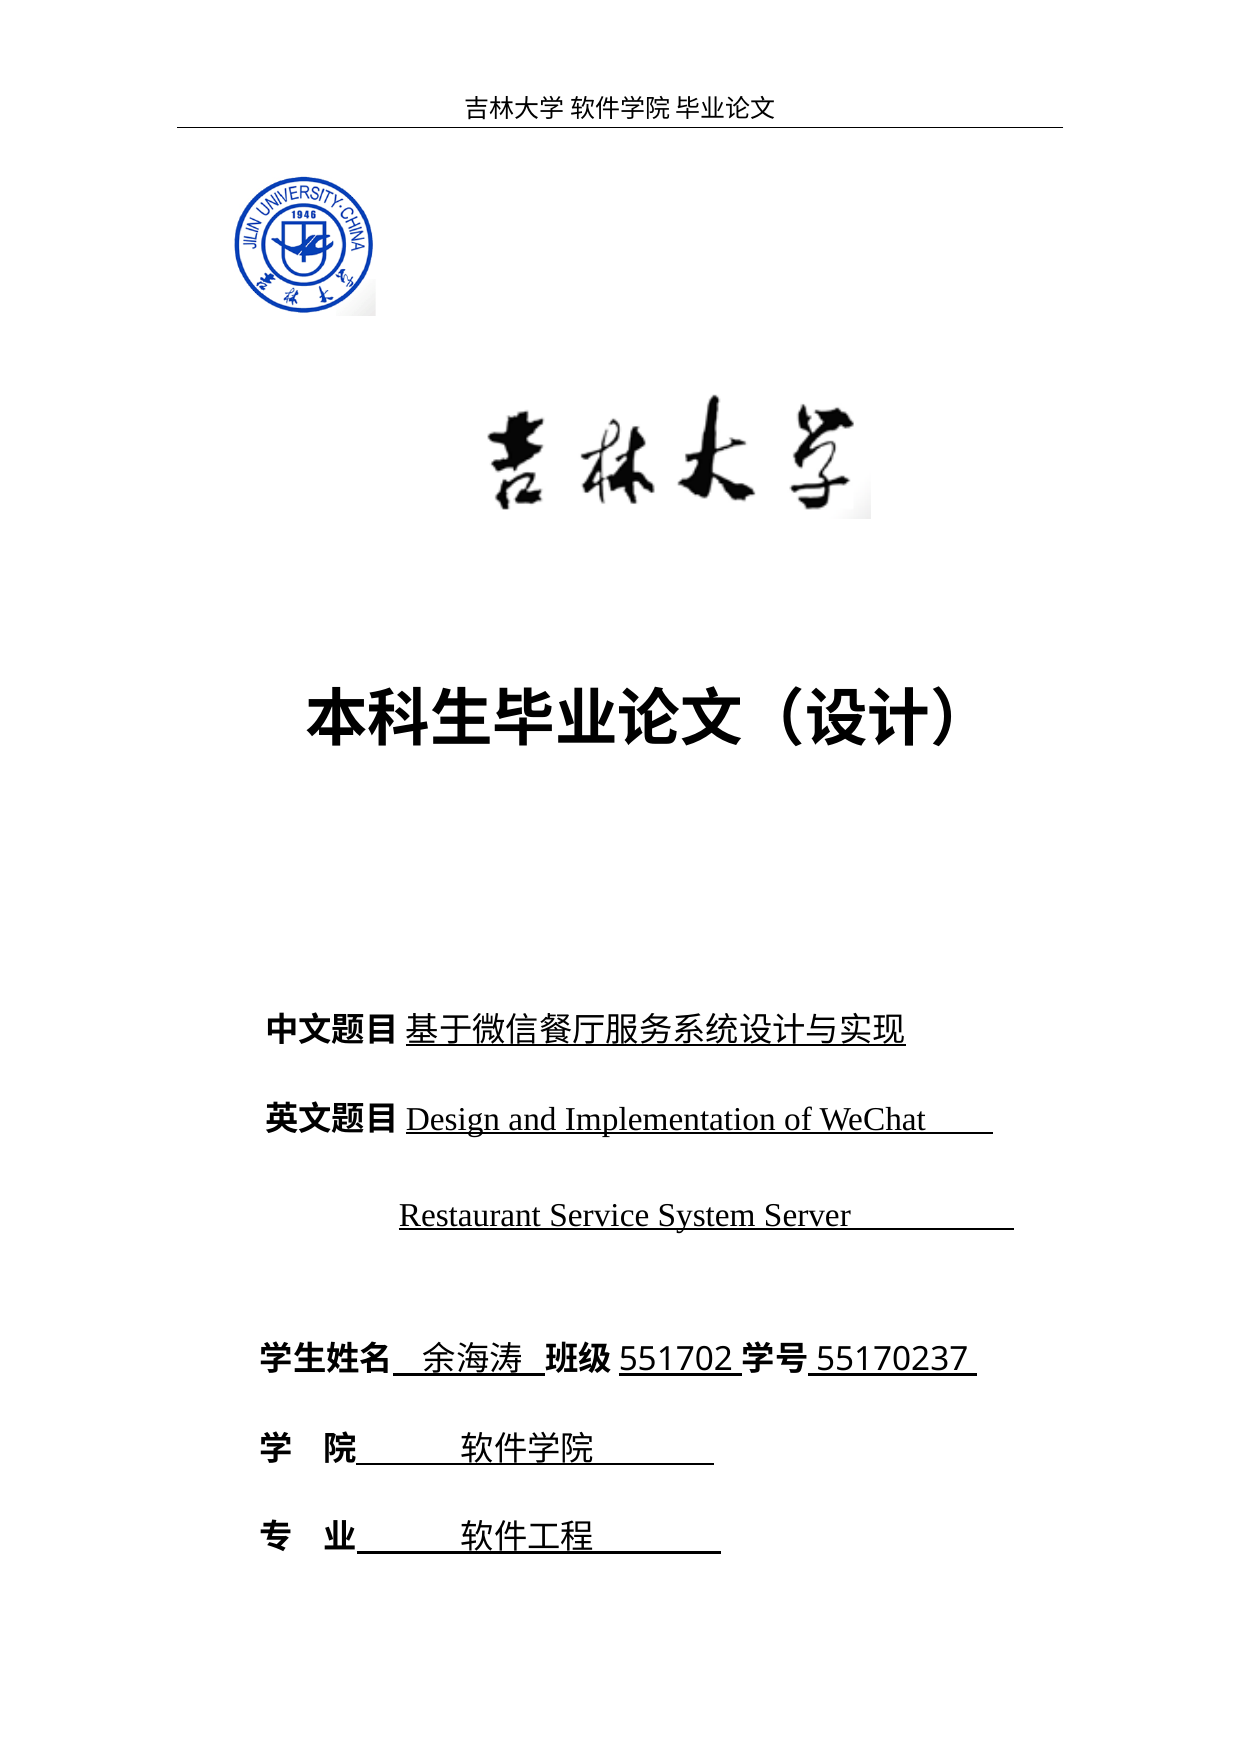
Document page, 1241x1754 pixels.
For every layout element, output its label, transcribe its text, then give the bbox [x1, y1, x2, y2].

picture [233, 173, 376, 316]
text 英文题目 Design and Implementation of WeChat Restaurant Service System Server [265, 1083, 1063, 1246]
text 本科生毕业论文（设计） [177, 665, 1063, 762]
picture [477, 386, 871, 519]
text 学生姓名 余海涛 班级551702 学号 55170237 [177, 1324, 1063, 1389]
text 中文题目 基于微信餐厅服务系统设计与实现 [265, 994, 1063, 1059]
text 学 院 软件学院 [177, 1413, 1063, 1478]
text 专 业 软件工程 [177, 1502, 1063, 1567]
